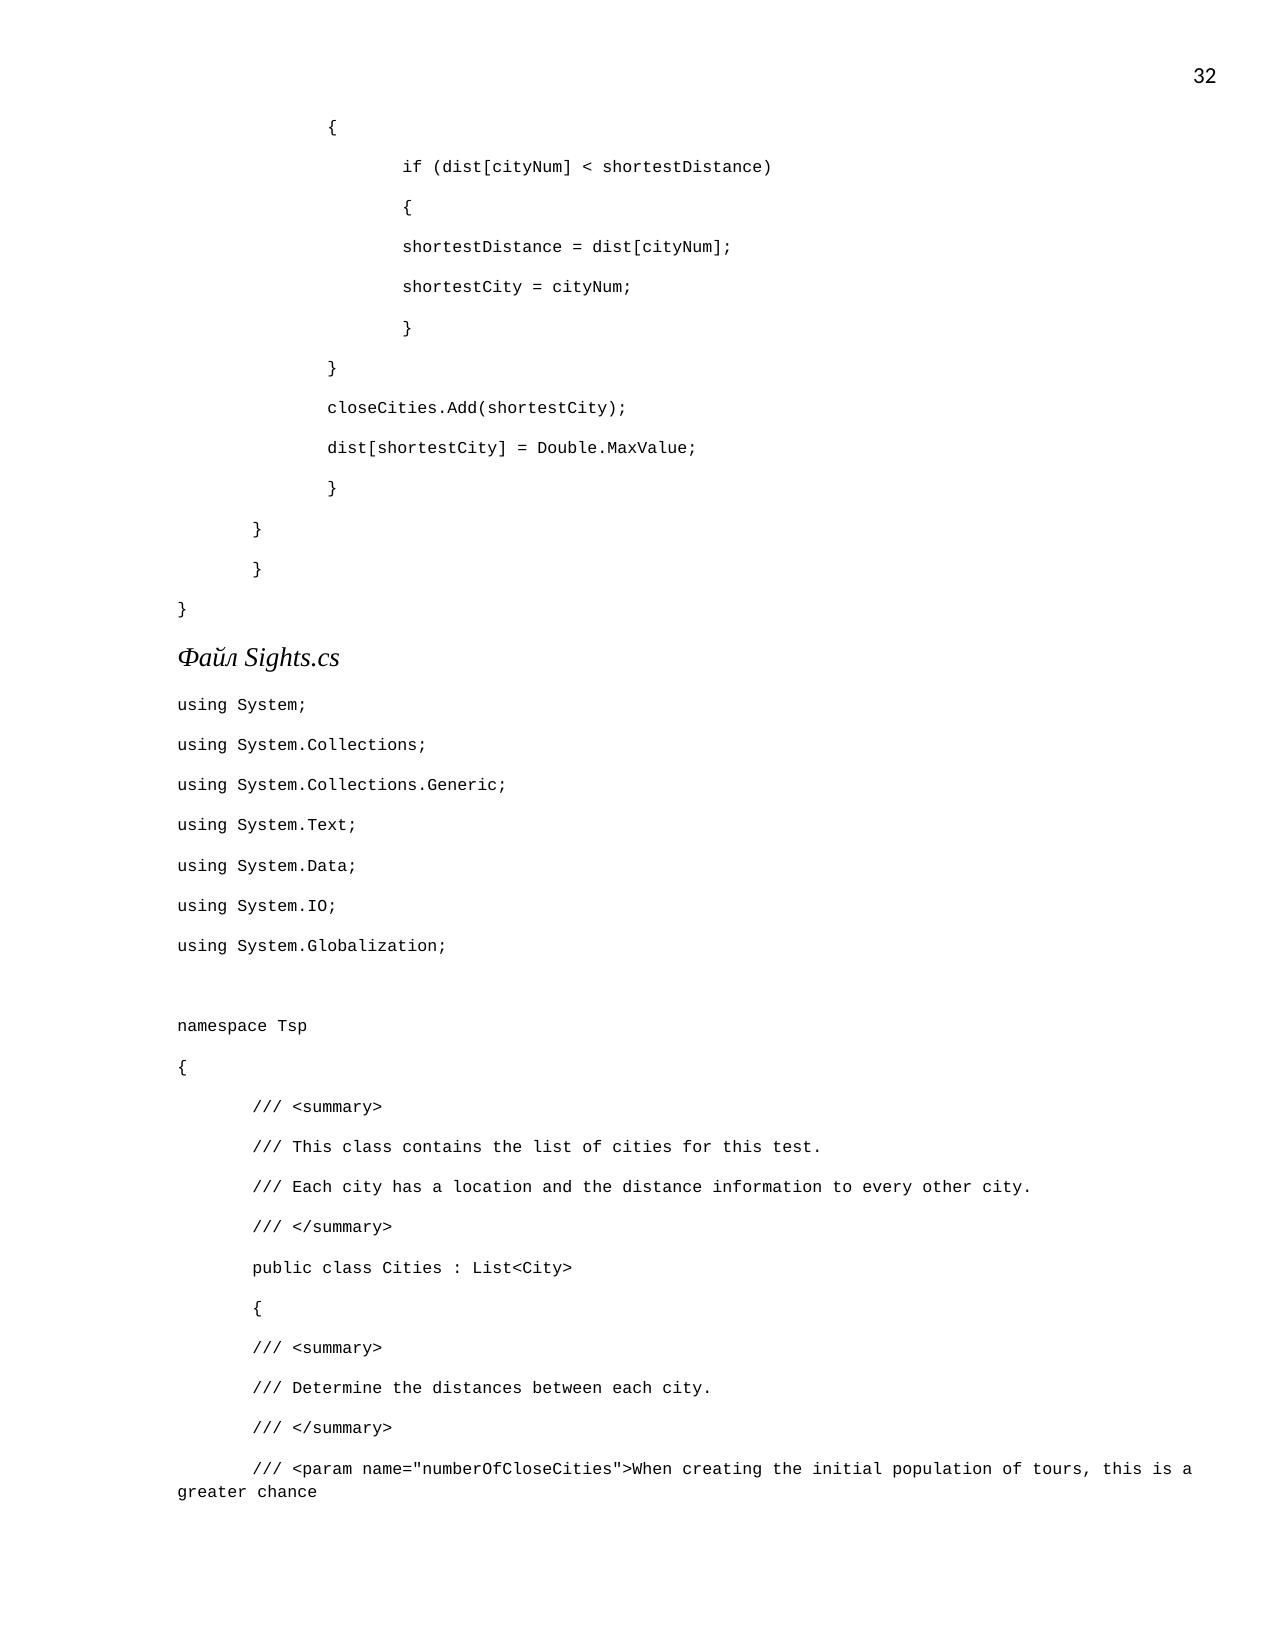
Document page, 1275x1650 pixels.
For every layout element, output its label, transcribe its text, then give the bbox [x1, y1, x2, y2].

text /// </summary> [177, 1420, 1216, 1439]
text /// Each city has a location and the distance information to every other city. [177, 1179, 1216, 1198]
text using System.Text; [177, 817, 1216, 836]
text if (dist[cityNum] < shortestDistance) [177, 158, 1216, 177]
text using System.Globalization; [177, 938, 1216, 956]
text } [177, 480, 1216, 499]
text } [177, 359, 1216, 378]
text { [177, 118, 1216, 137]
text /// Determine the distances between each city. [177, 1380, 1216, 1399]
text { [177, 1299, 1216, 1318]
text /// </summary> [177, 1219, 1216, 1238]
text using System; [177, 696, 1216, 715]
text } [177, 601, 1216, 619]
text dist[shortestCity] = Double.MaxValue; [177, 440, 1216, 459]
text shortestDistance = dist[cityNum]; [177, 239, 1216, 258]
text } [177, 560, 1216, 579]
text shortestCity = cityNum; [177, 279, 1216, 298]
text closeCities.Add(shortestCity); [177, 399, 1216, 418]
text using System.Collections.Generic; [177, 777, 1216, 796]
text Файл Sights.cs [177, 641, 1216, 672]
text { [177, 1058, 1216, 1077]
text using System.Collections; [177, 737, 1216, 755]
text namespace Tsp [177, 1018, 1216, 1037]
text { [177, 198, 1216, 217]
text /// <param name="numberOfCloseCities">When creating the initial population of tours, this is a greater chance [177, 1460, 1216, 1503]
text using System.Data; [177, 857, 1216, 876]
text } [177, 319, 1216, 338]
text using System.IO; [177, 897, 1216, 916]
text /// This class contains the list of cities for this test. [177, 1139, 1216, 1157]
text public class Cities : List<City> [177, 1259, 1216, 1278]
text /// <summary> [177, 1098, 1216, 1117]
text /// <summary> [177, 1340, 1216, 1358]
text } [177, 520, 1216, 539]
